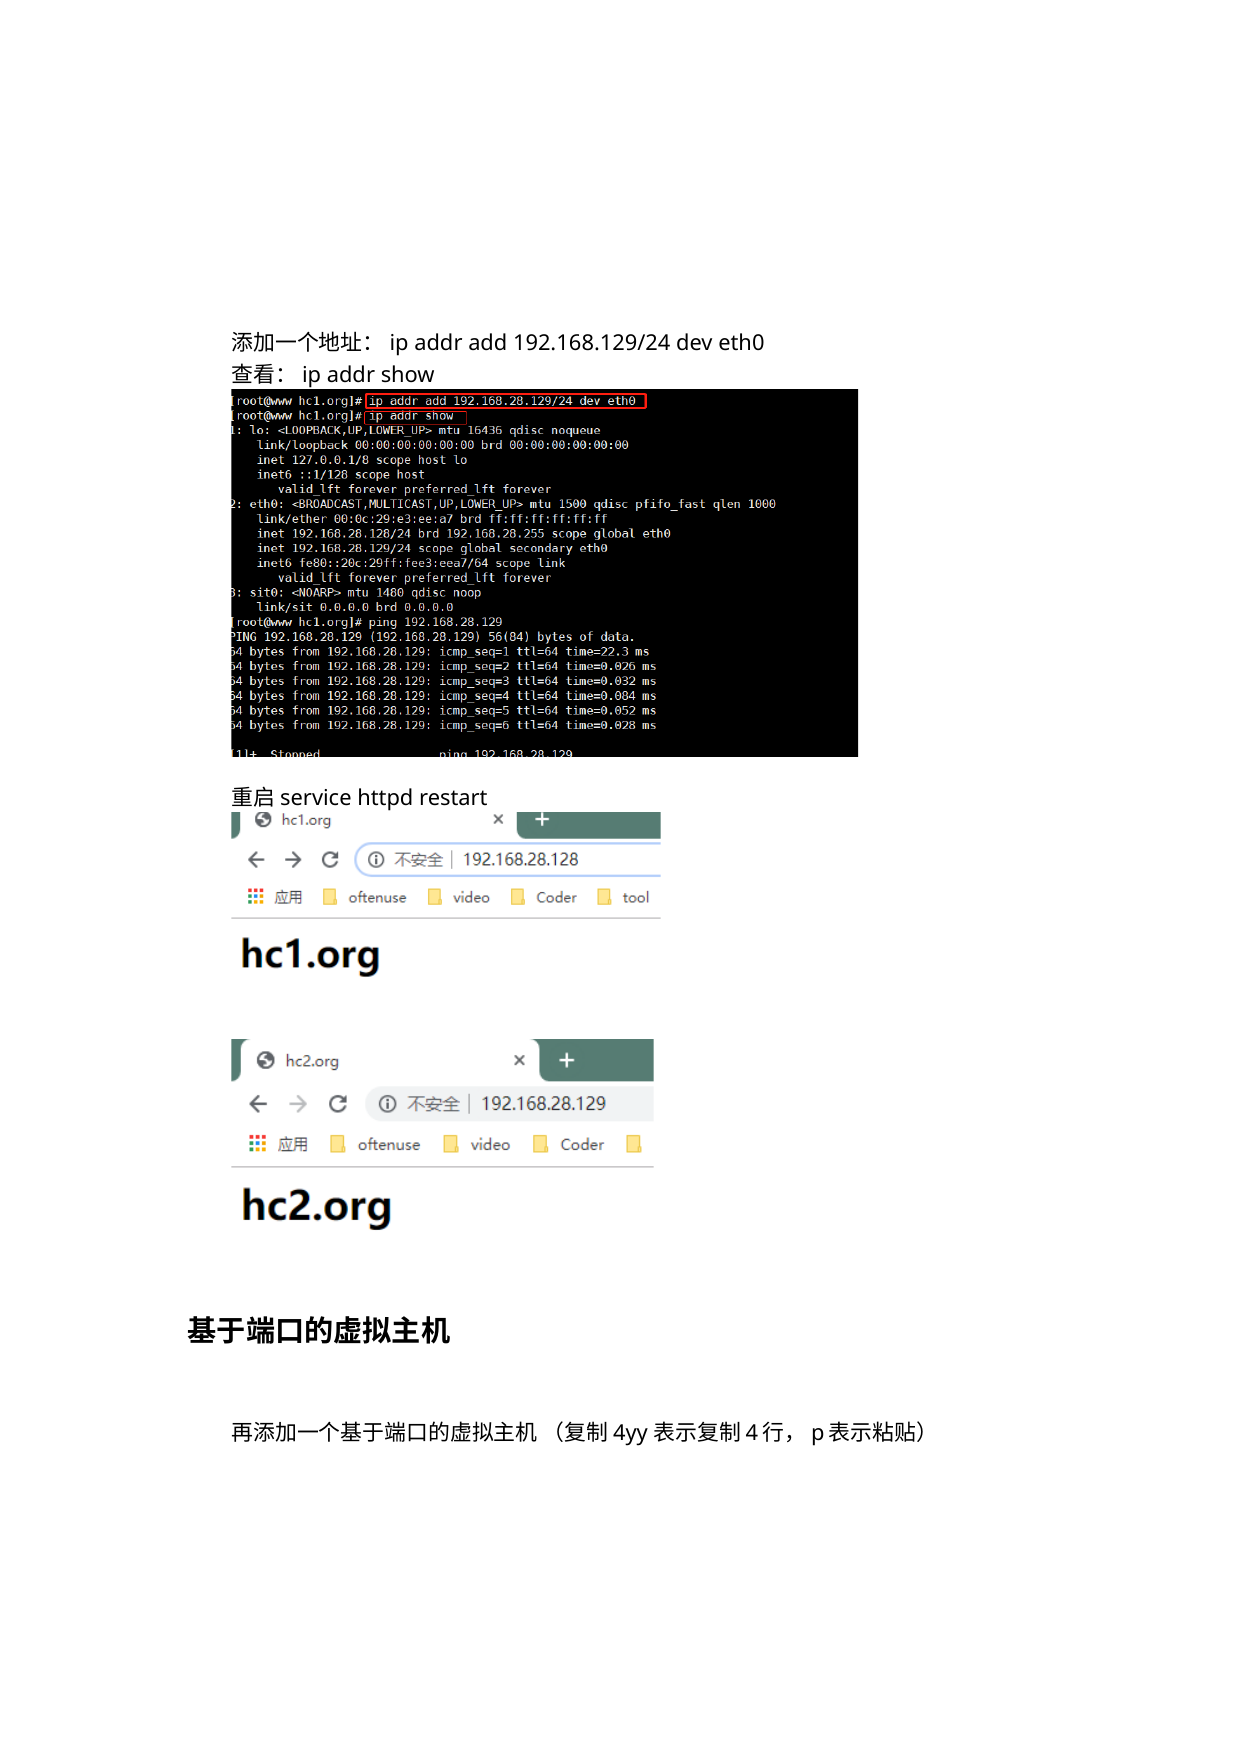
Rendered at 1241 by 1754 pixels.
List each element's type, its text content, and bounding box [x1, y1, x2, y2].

text 查看： ip addr show [187, 357, 1053, 389]
subtitle 基于端口的虚拟主机 [187, 1296, 1053, 1361]
text 添加一个地址： ip addr add 192.168.129/24 dev eth0 [187, 324, 1053, 357]
picture [231, 812, 661, 1008]
text 重启 service httpd restart [187, 779, 1053, 812]
text 再添加一个基于端口的虚拟主机 （复制 4yy 表示复制4行， p表示粘贴） [187, 1415, 1053, 1447]
picture [231, 389, 859, 757]
picture [231, 1039, 654, 1250]
